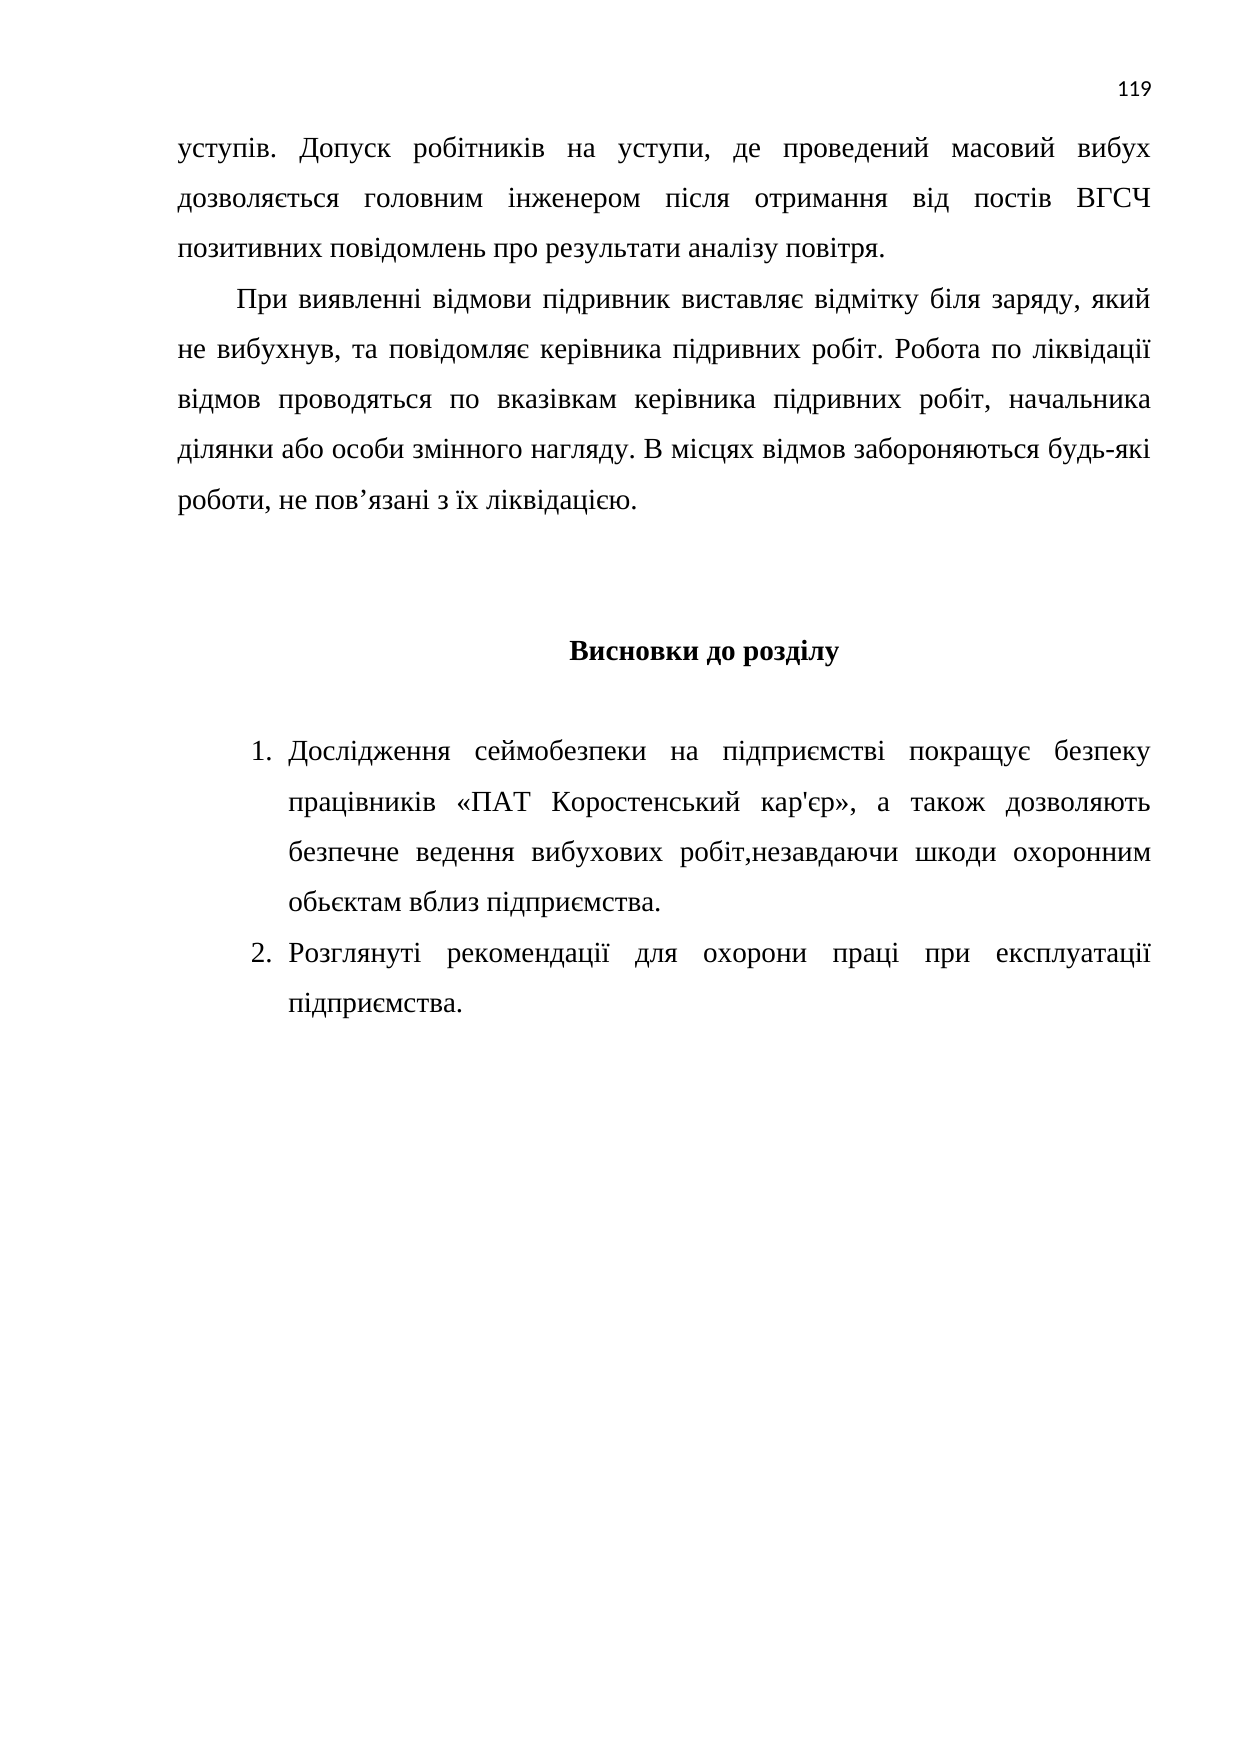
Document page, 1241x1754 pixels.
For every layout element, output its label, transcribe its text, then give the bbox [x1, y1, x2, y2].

text Висновки до розділу [177, 633, 1158, 666]
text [177, 130, 1152, 264]
text При виявленні відмови підривник виставляє відмітку біля заряду, який не вибухнув, та повідомляє керівника підривних робіт. Робота по ліквідації відмов проводяться по вказівкам керівника підривних робіт, начальника ділянки або особи змінного нагляду. В місцях відмов забороняються будь-які роботи, не пов’язані з їх ліквідацією. [177, 281, 1152, 516]
list Розглянуті рекомендації для охорони праці при експлуатації підприємства. [251, 935, 1152, 1019]
list Дослідження сеймобезпеки на підприємстві покращує безпеку працівників «ПАТ Коростенський кар'єр», а також дозволяють безпечне ведення вибухових робіт,незавдаючи шкоди охоронним обьєктам вблиз підприємства. [251, 733, 1152, 918]
